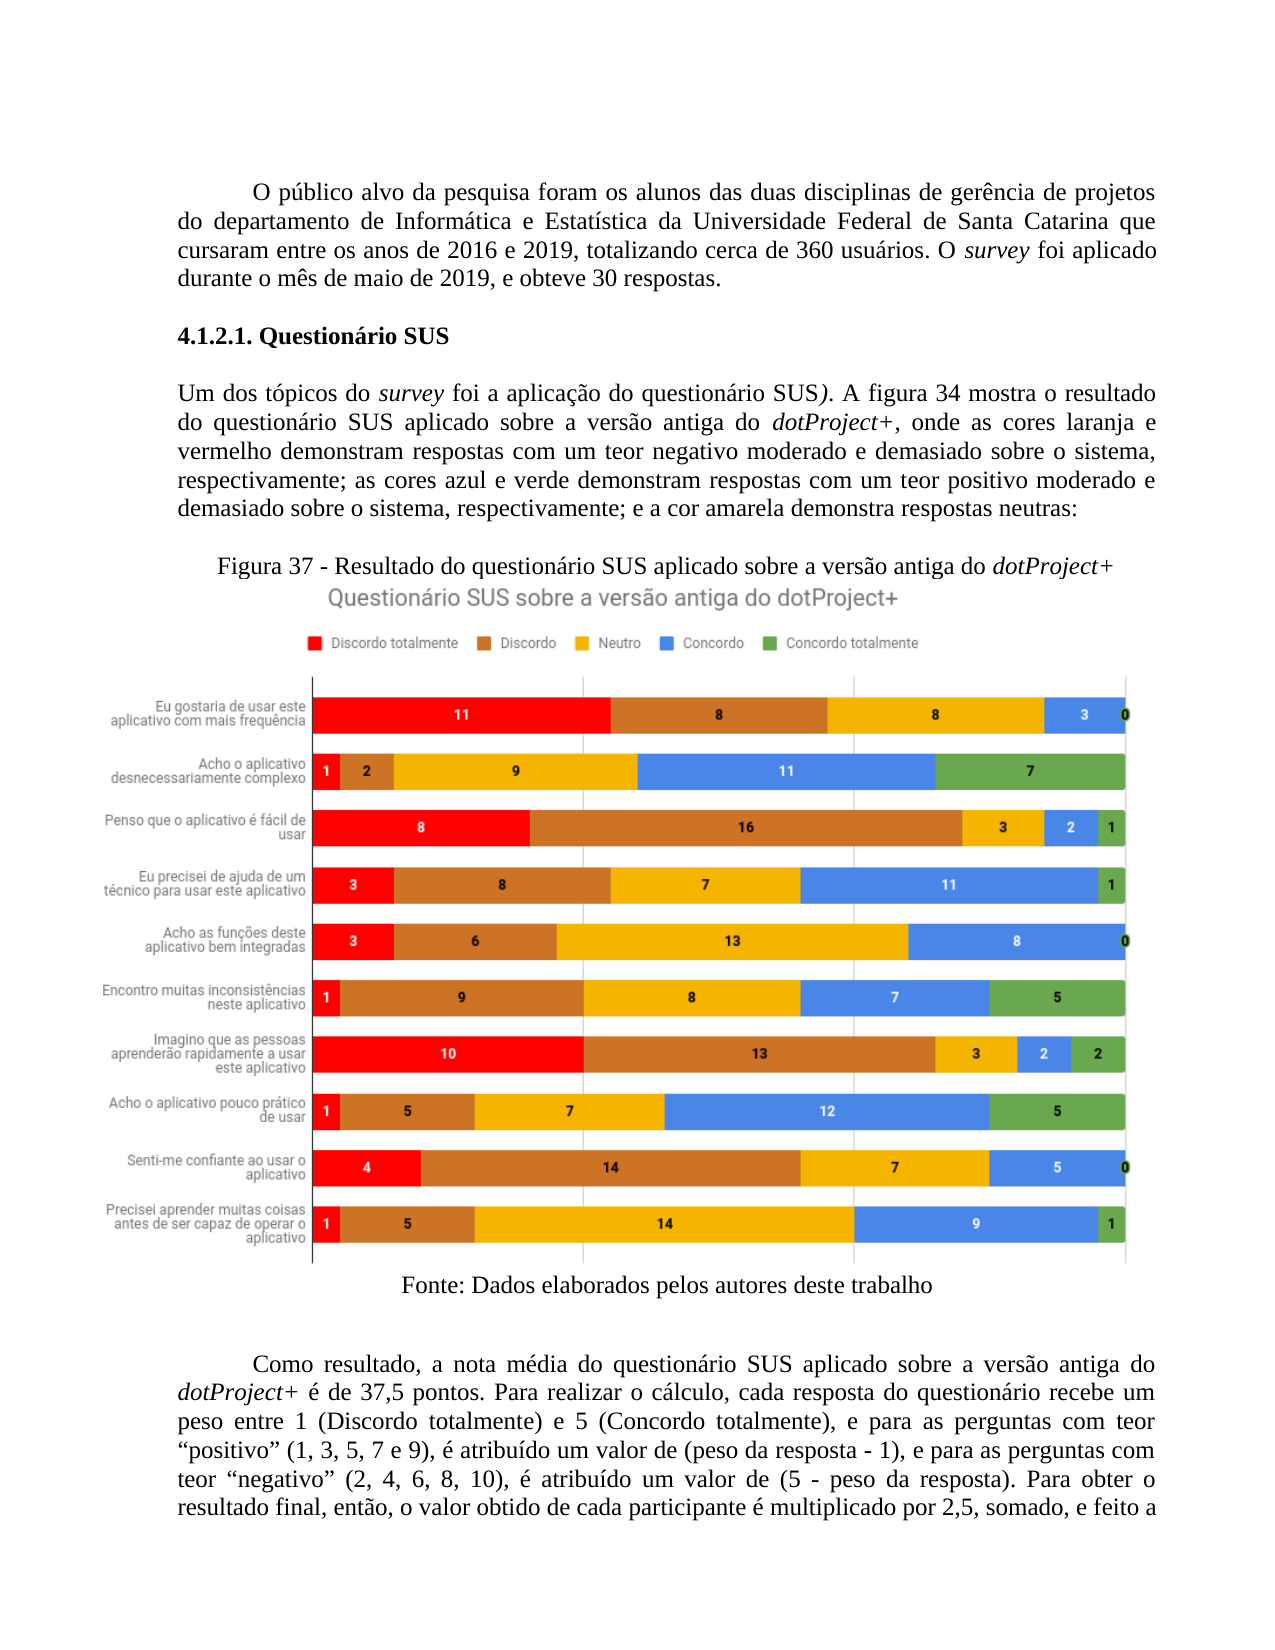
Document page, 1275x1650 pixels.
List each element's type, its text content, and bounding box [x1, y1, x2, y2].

text O público alvo da pesquisa foram os alunos das duas disciplinas de gerência de projetos do departamento de Informática e Estatística da Universidade Federal de Santa Catarina que cursaram entre os anos de 2016 e 2019, totalizando cerca de 360 usuários. O survey foi aplicado durante o mês de maio de 2019, e obteve 30 respostas. [177, 177, 1157, 292]
text Um dos tópicos do survey foi a aplicação do questionário SUS). A figura 34 mostra o resultado do questionário SUS aplicado sobre a versão antiga do dotProject+, onde as cores laranja e vermelho demonstram respostas com um teor negativo moderado e demasiado sobre o sistema, respectivamente; as cores azul e verde demonstram respostas com um teor positivo moderado e demasiado sobre o sistema, respectivamente; e a cor amarela demonstra respostas neutras: [177, 378, 1157, 522]
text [177, 1349, 1157, 1521]
picture [94, 579, 1137, 1271]
text Figura 37 - Resultado do questionário SUS aplicado sobre a versão antiga do dotProject+ [177, 551, 1157, 580]
text Fonte: Dados elaborados pelos autores deste trabalho [177, 1270, 1157, 1299]
text 4.1.2.1. Questionário SUS [177, 321, 1157, 350]
